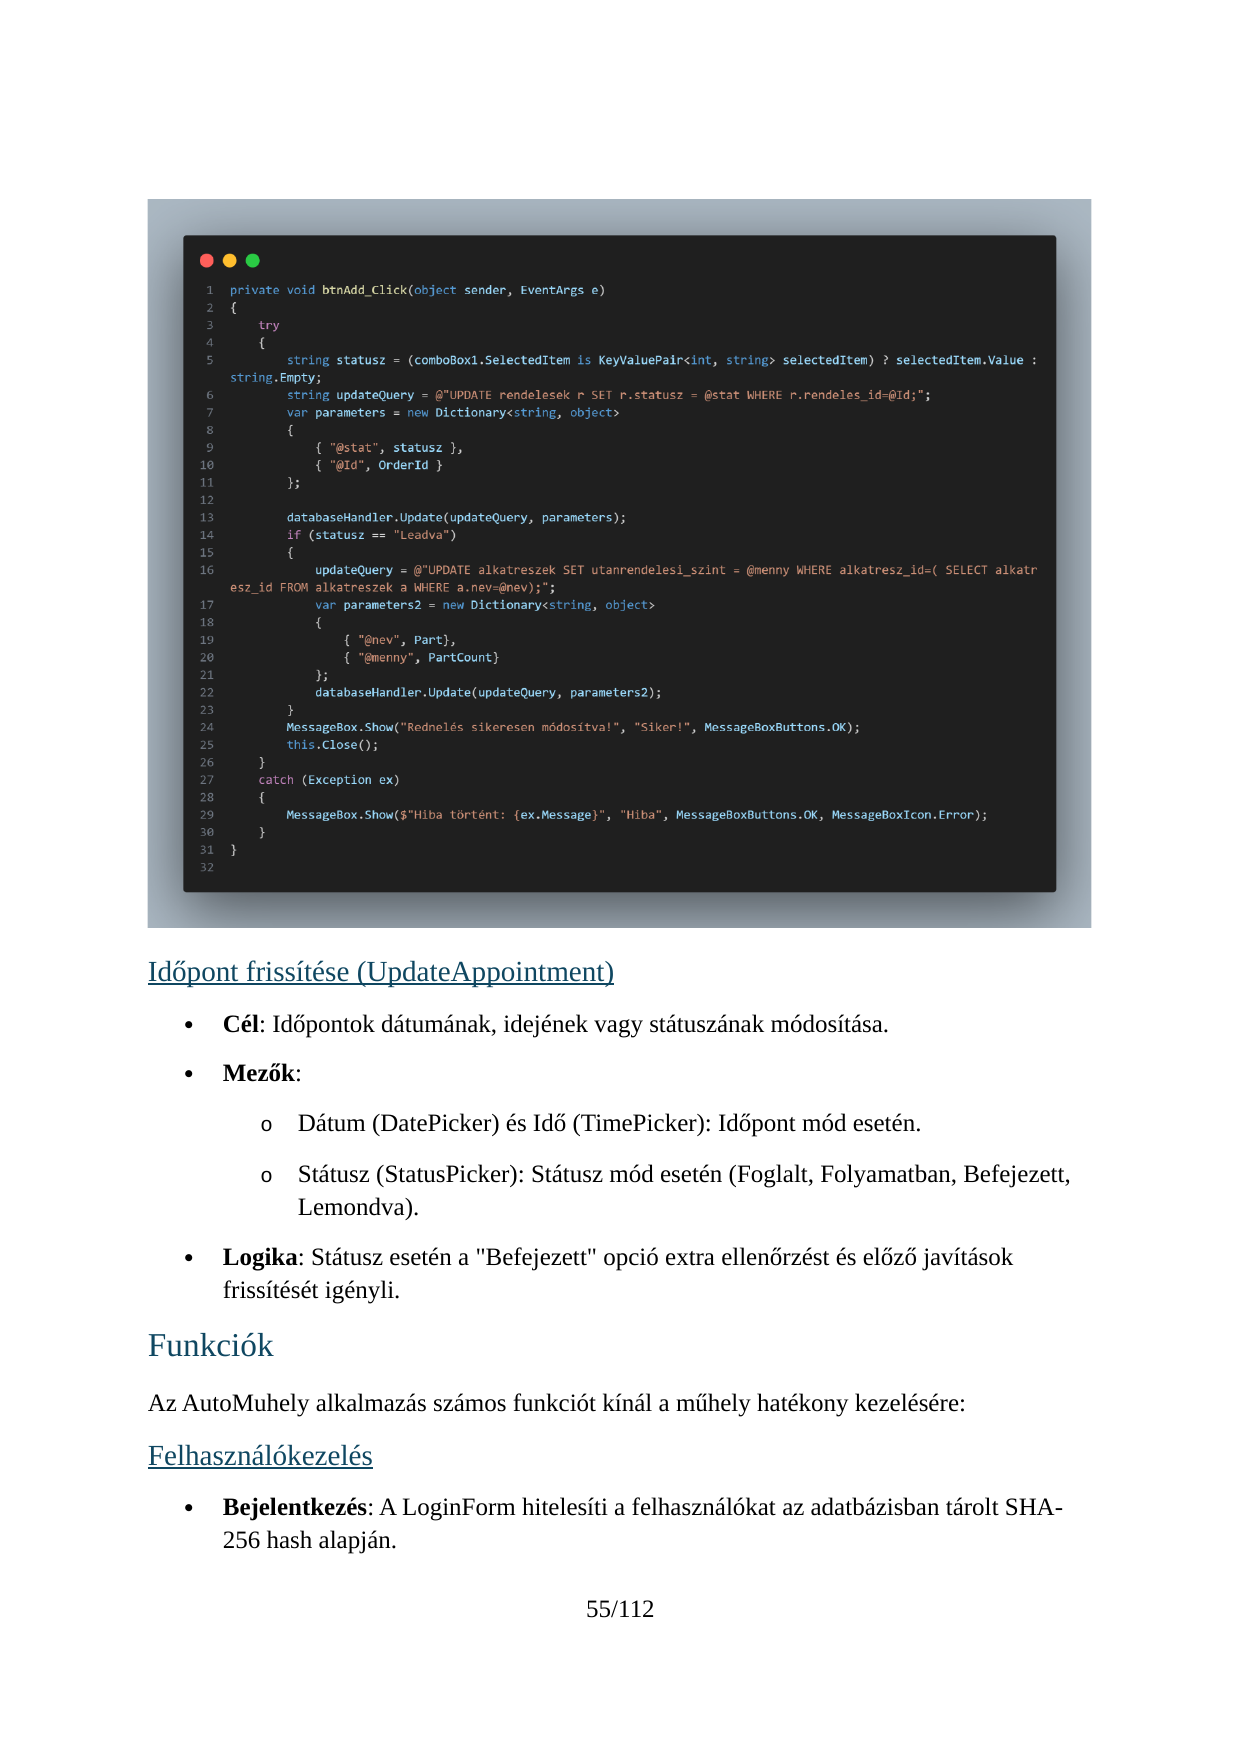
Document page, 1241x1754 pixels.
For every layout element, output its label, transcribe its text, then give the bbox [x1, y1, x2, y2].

list Dátum (DatePicker) és Idő (TimePicker): Időpont mód esetén. [260, 1108, 1092, 1138]
subtitle Felhasználókezelés [148, 1438, 1092, 1471]
text Az AutoMuhely alkalmazás számos funkciót kínál a műhely hatékony kezelésére: [148, 1388, 1092, 1417]
subtitle Időpont frissítése (UpdateAppointment) [148, 954, 1092, 988]
list Bejelentkezés: A LoginForm hitelesíti a felhasználókat az adatbázisban tárolt SHA-256 hash alapján. [185, 1492, 1092, 1554]
list Logika: Státusz esetén a "Befejezett" opció extra ellenőrzést és előző javítások frissítését igényli. [185, 1242, 1092, 1304]
picture [147, 199, 1092, 928]
list Cél: Időpontok dátumának, idejének vagy státuszának módosítása. [185, 1009, 1092, 1037]
list Mezők: [185, 1058, 1092, 1087]
list Státusz (StatusPicker): Státusz mód esetén (Foglalt, Folyamatban, Befejezett, Lemondva). [260, 1159, 1092, 1221]
subtitle Funkciók [148, 1325, 1092, 1363]
